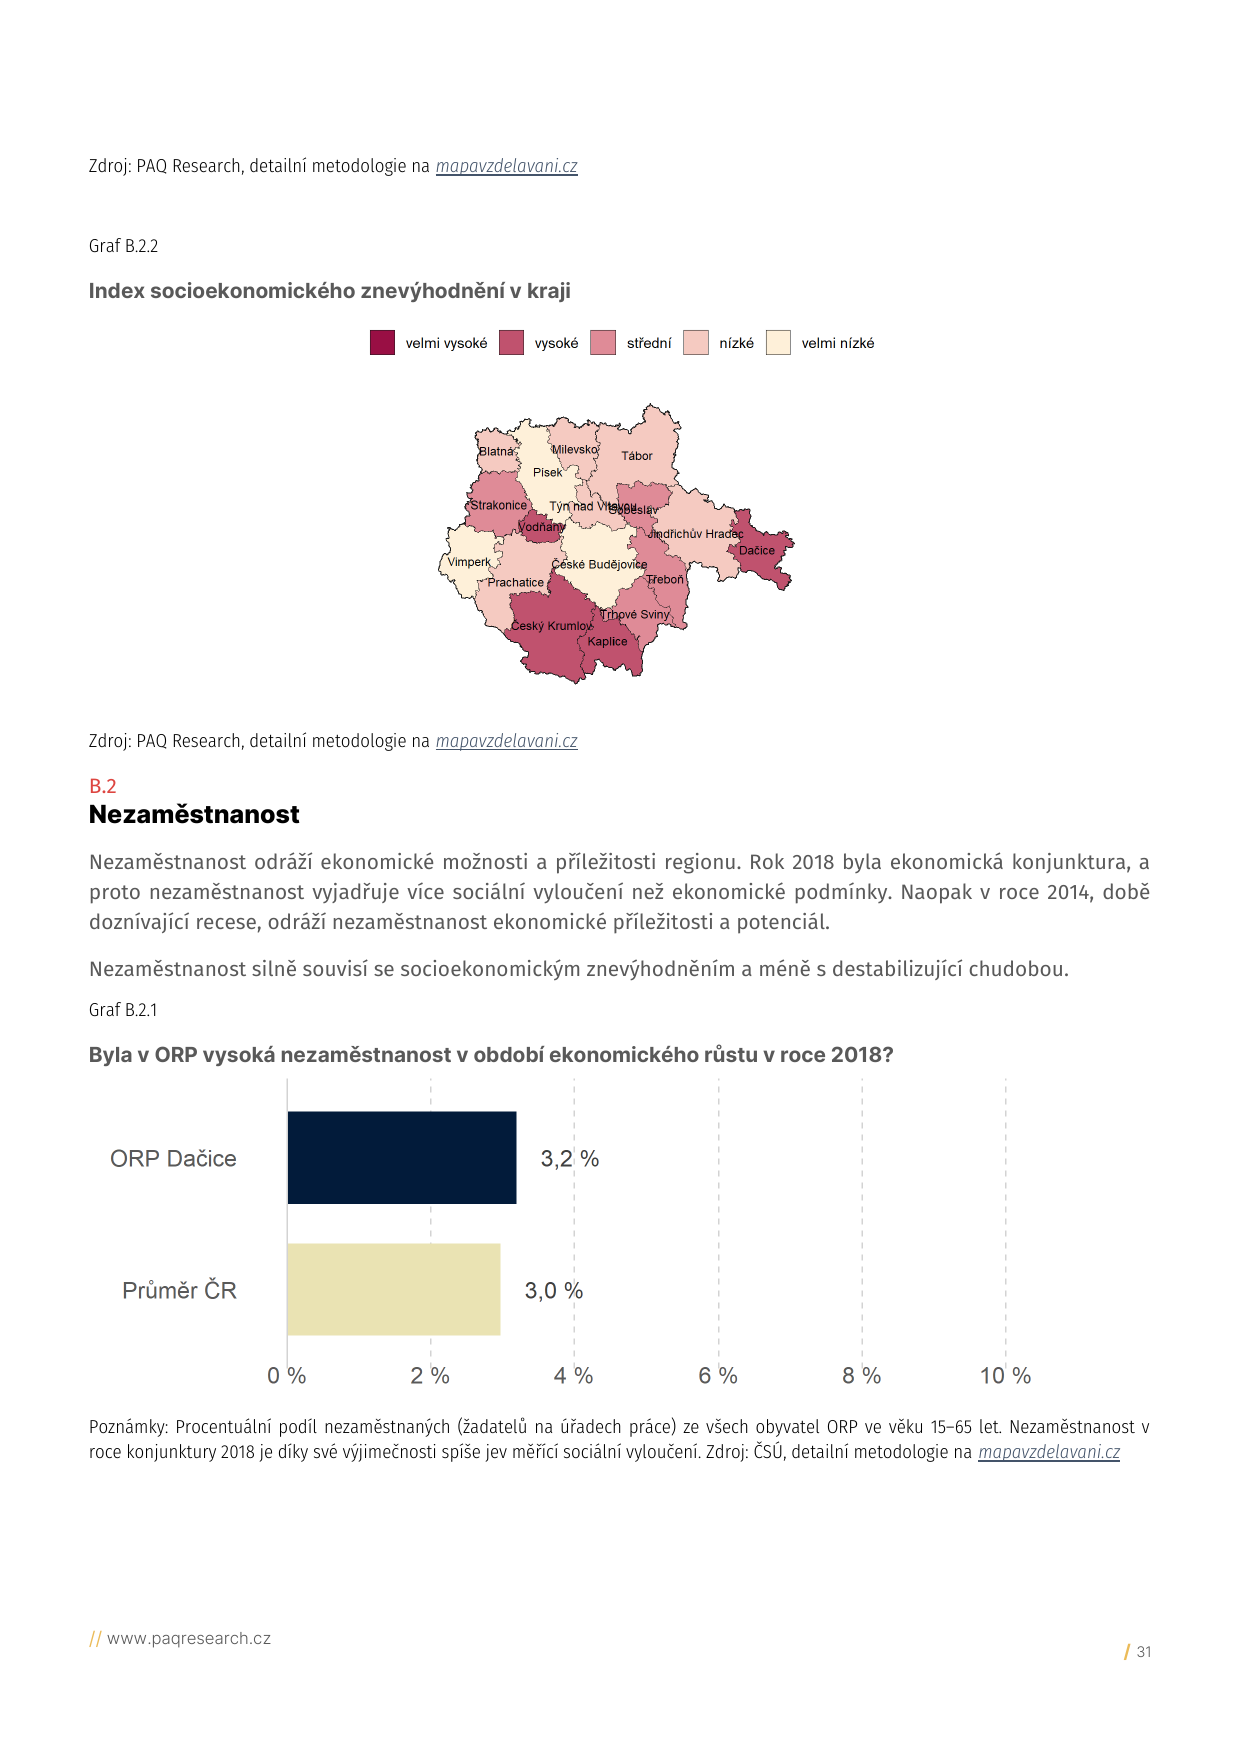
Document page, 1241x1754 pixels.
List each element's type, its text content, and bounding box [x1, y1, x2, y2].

text Nezaměstnanost odráží ekonomické možnosti a příležitosti regionu. Rok 2018 byla ekonomická konjunktura, a proto nezaměstnanost vyjadřuje více sociální vyloučení než ekonomické podmínky. Naopak v roce 2014, době doznívající recese, odráží nezaměstnanost ekonomické příležitosti a potenciál. [89, 845, 1152, 935]
text Poznámky: Procentuální podíl nezaměstnaných (žadatelů na úřadech práce) ze všech obyvatel ORP ve věku 15–65 let. Nezaměstnanost v roce konjunktury 2018 je díky své výjimečnosti spíše jev měřící sociální vyloučení. Zdroj: ČSÚ, detailní metodologie na mapavzdelavani.cz [89, 1416, 1152, 1464]
text Index socioekonomického znevýhodnění v kraji [89, 273, 1152, 303]
text Graf B.2.1 [89, 999, 1152, 1021]
picture [88, 1067, 1139, 1399]
text Zdroj: PAQ Research, detailní metodologie na mapavzdelavani.cz [89, 148, 1152, 178]
text Zdroj: PAQ Research, detailní metodologie na mapavzdelavani.cz [89, 722, 1152, 752]
text Nezaměstnanost silně souvisí se socioekonomickým znevýhodněním a méně s destabilizující chudobou. [89, 952, 1152, 982]
subtitle Nezaměstnanost [89, 799, 1152, 829]
text Graf B.2.2 [89, 234, 1152, 257]
text B.2 [89, 769, 1152, 799]
text Byla v ORP vysoká nezaměstnanost v období ekonomického růstu v roce 2018? [89, 1037, 1152, 1067]
picture [88, 303, 1139, 706]
